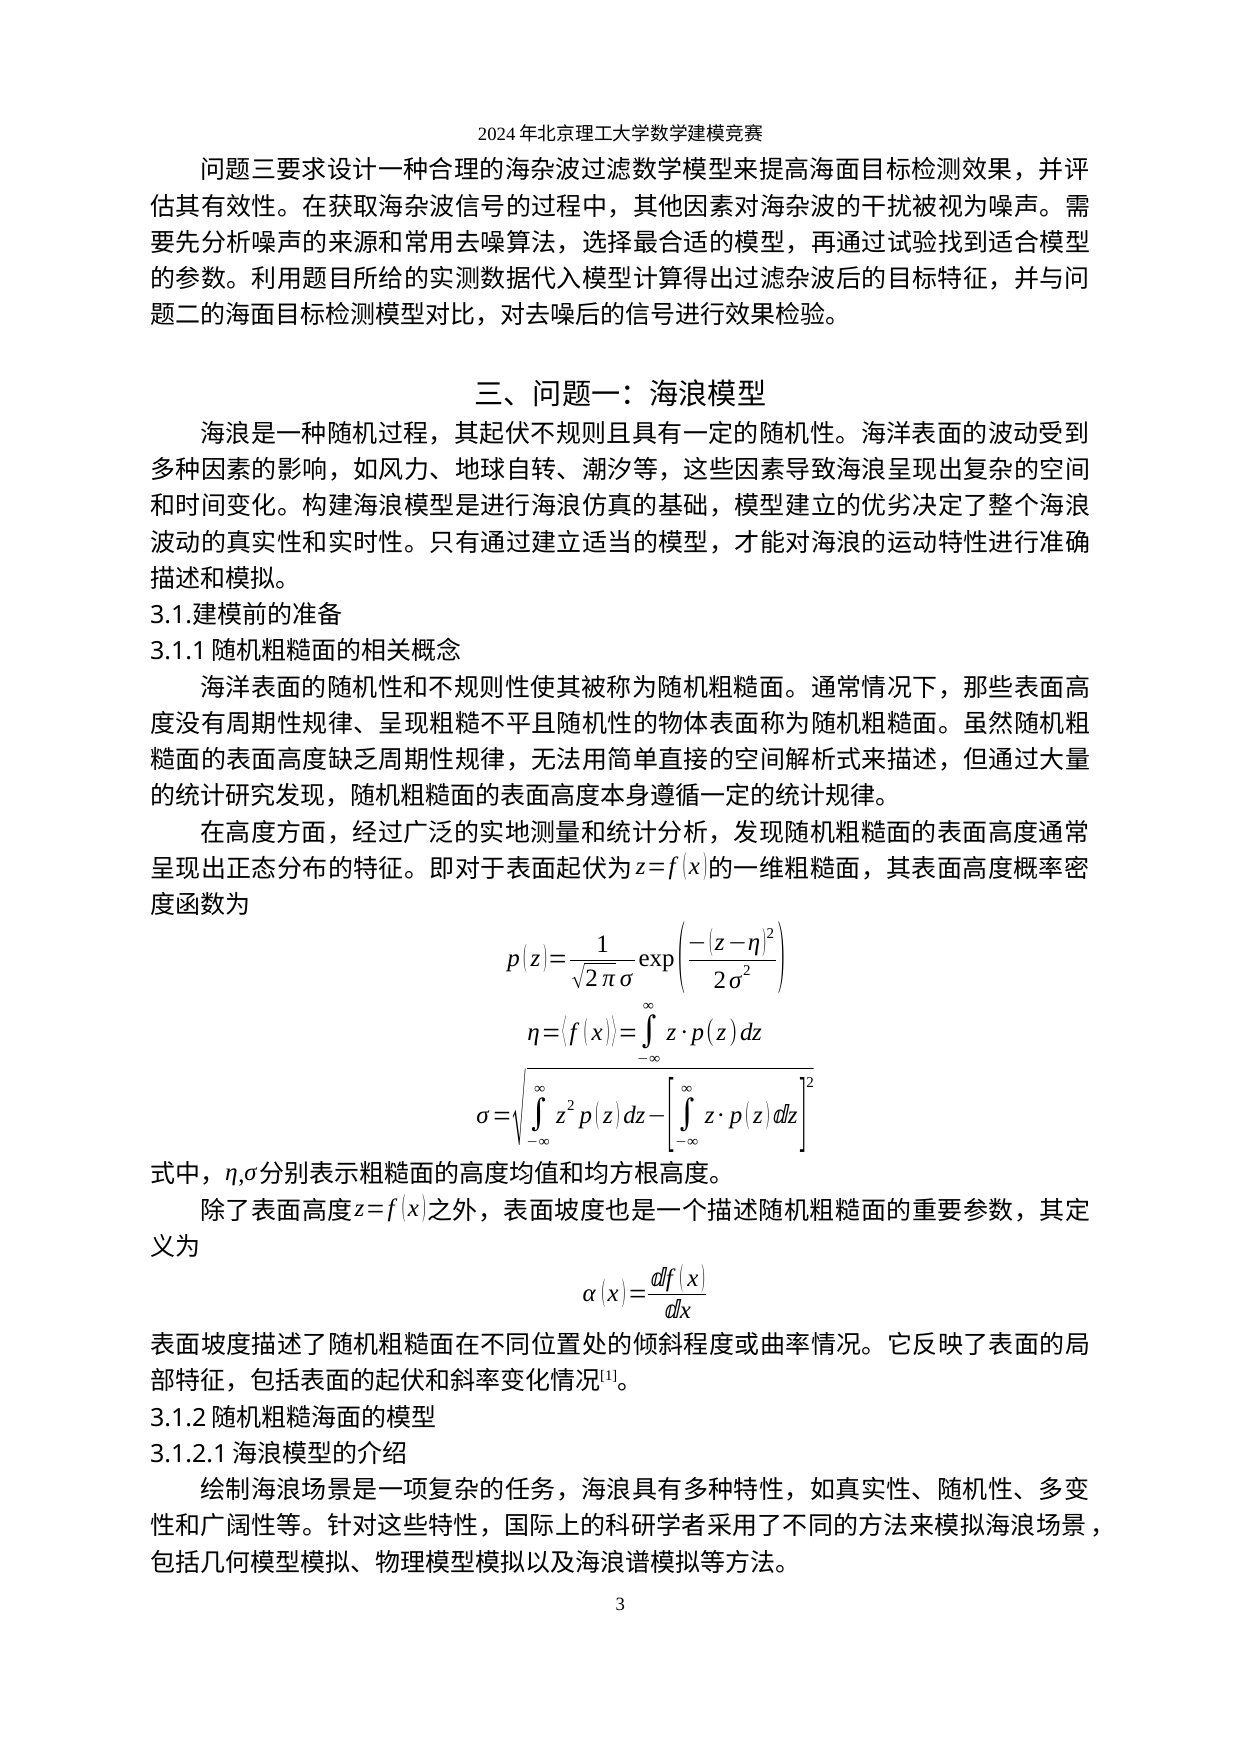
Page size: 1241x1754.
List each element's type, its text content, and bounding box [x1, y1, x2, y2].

text 三、问题一：海浪模型 [150, 371, 1090, 413]
text 3.1.2随机粗糙海面的模型 [150, 1397, 1090, 1433]
text 3.1.建模前的准备 [150, 594, 1090, 631]
text 3.1.2.1海浪模型的介绍 [150, 1433, 1090, 1469]
text 海洋表面的随机性和不规则性使其被称为随机粗糙面。通常情况下，那些表面高度没有周期性规律、呈现粗糙不平且随机性的物体表面称为随机粗糙面。虽然随机粗糙面的表面高度缺乏周期性规律，无法用简单直接的空间解析式来描述，但通过大量的统计研究发现，随机粗糙面的表面高度本身遵循一定的统计规律。 [150, 667, 1090, 812]
text 表面坡度描述了随机粗糙面在不同位置处的倾斜程度或曲率情况。它反映了表面的局部特征，包括表面的起伏和斜率变化情况[1]。 [150, 1324, 1090, 1397]
text 绘制海浪场景是一项复杂的任务，海浪具有多种特性，如真实性、随机性、多变性和广阔性等。针对这些特性，国际上的科研学者采用了不同的方法来模拟海浪场景，包括几何模型模拟、物理模型模拟以及海浪谱模拟等方法。 [150, 1469, 1090, 1578]
text 海浪是一种随机过程，其起伏不规则且具有一定的随机性。海洋表面的波动受到多种因素的影响，如风力、地球自转、潮汐等，这些因素导致海浪呈现出复杂的空间和时间变化。构建海浪模型是进行海浪仿真的基础，模型建立的优劣决定了整个海浪波动的真实性和实时性。只有通过建立适当的模型，才能对海浪的运动特性进行准确描述和模拟。 [150, 413, 1090, 594]
text 式中，,分别表示粗糙面的高度均值和均方根高度。 [150, 1154, 1090, 1190]
text 在高度方面，经过广泛的实地测量和统计分析，发现随机粗糙面的表面高度通常呈现出正态分布的特征。即对于表面起伏为的一维粗糙面，其表面高度概率密度函数为 [150, 812, 1090, 921]
text 除了表面高度之外，表面坡度也是一个描述随机粗糙面的重要参数，其定义为 [150, 1190, 1090, 1263]
text 问题三要求设计一种合理的海杂波过滤数学模型来提高海面目标检测效果，并评估其有效性。在获取海杂波信号的过程中，其他因素对海杂波的干扰被视为噪声。需要先分析噪声的来源和常用去噪算法，选择最合适的模型，再通过试验找到适合模型的参数。利用题目所给的实测数据代入模型计算得出过滤杂波后的目标特征，并与问题二的海面目标检测模型对比，对去噪后的信号进行效果检验。 [150, 150, 1090, 331]
text 3.1.1随机粗糙面的相关概念 [150, 631, 1090, 667]
